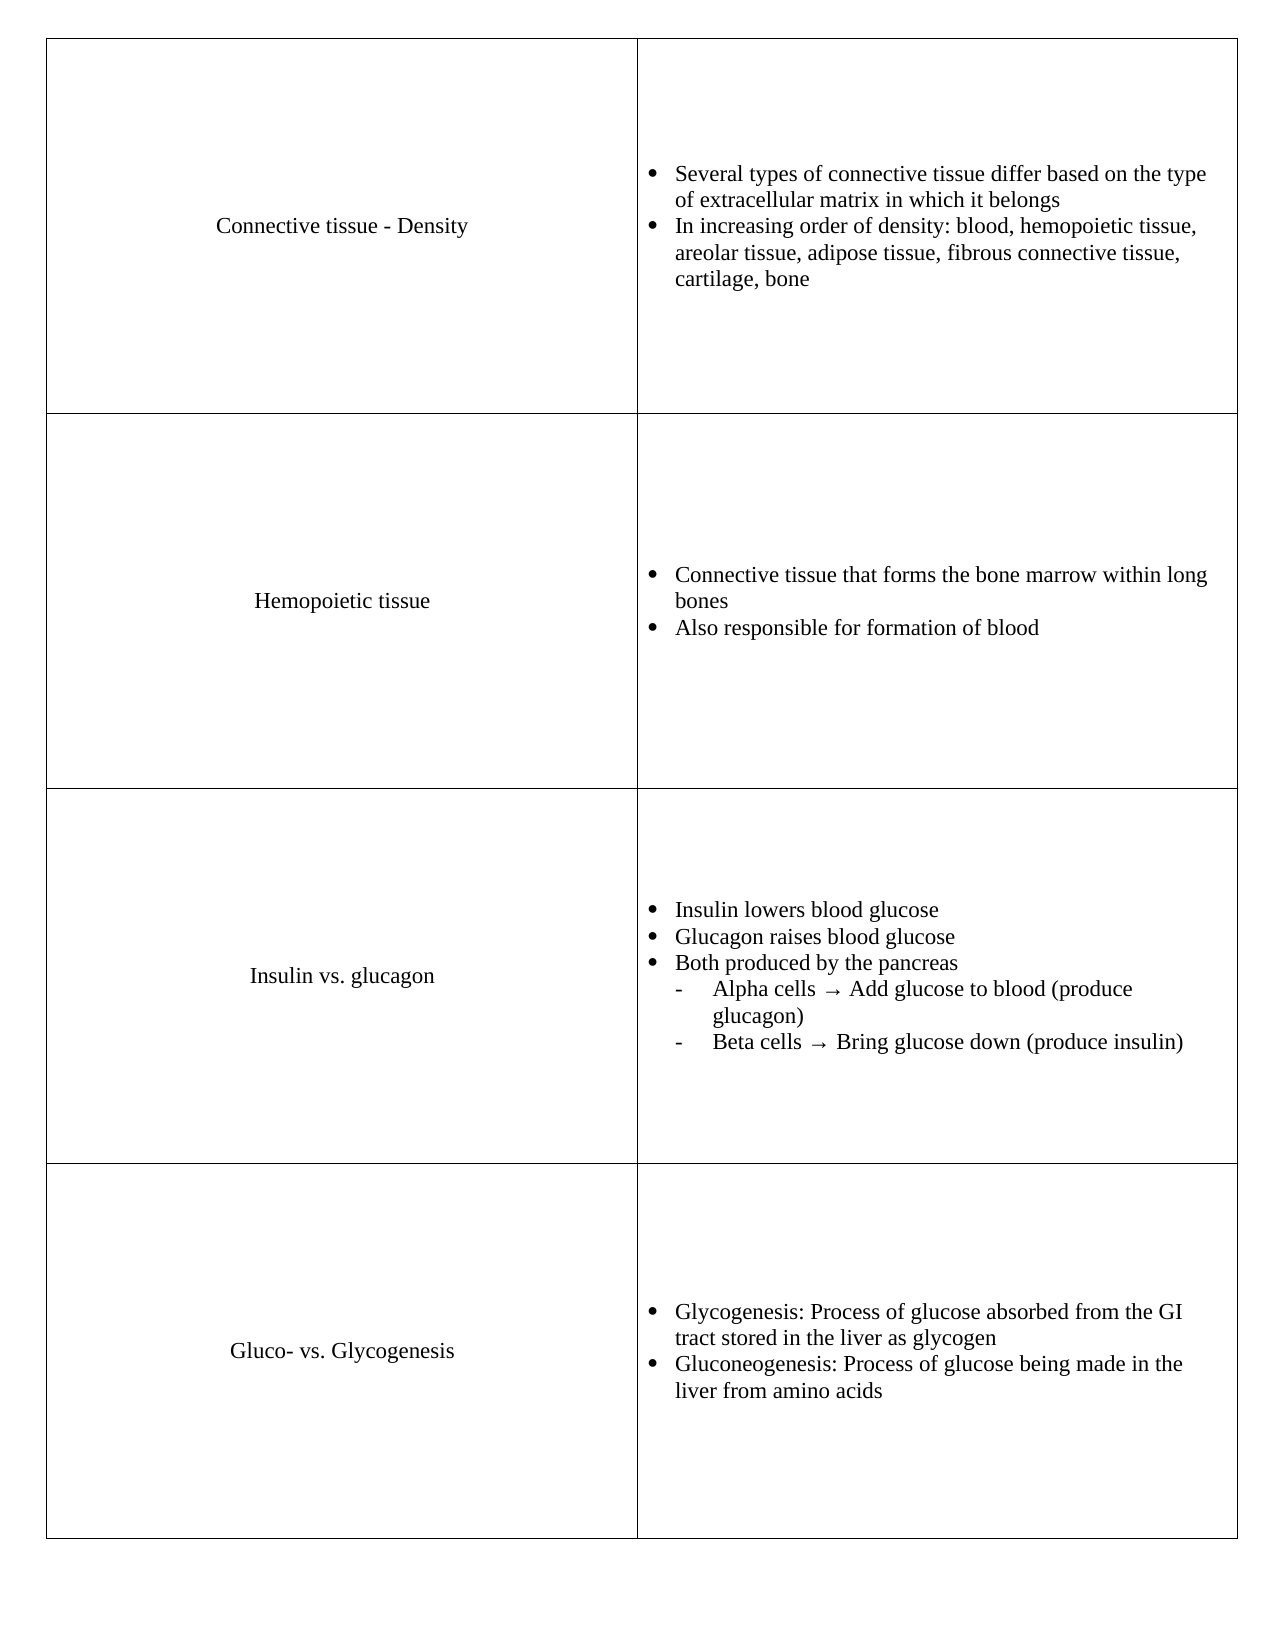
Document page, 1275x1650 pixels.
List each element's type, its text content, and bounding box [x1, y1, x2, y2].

table_cell Insulin vs. glucagon [47, 789, 637, 1162]
table_cell Hemopoietic tissue [47, 414, 637, 787]
table_cell Connective tissue - Density [47, 39, 637, 412]
table_cell Insulin lowers blood glucose Glucagon raises blood glucose Both produced by the pancreas Alpha cells → Add glucose to blood (produce glucagon) Beta cells → Bring glucose down (produce insulin) [638, 789, 1237, 1162]
table_cell Several types of connective tissue differ based on the type of extracellular matrix in which it belongs In increasing order of density: blood, hemopoietic tissue, areolar tissue, adipose tissue, fibrous connective tissue, cartilage, bone [638, 39, 1237, 412]
table_cell Connective tissue that forms the bone marrow within long bones Also responsible for formation of blood [638, 414, 1237, 787]
table_cell Glycogenesis: Process of glucose absorbed from the GI tract stored in the liver as glycogen Gluconeogenesis: Process of glucose being made in the liver from amino acids [638, 1164, 1237, 1537]
table_cell Gluco- vs. Glycogenesis [47, 1164, 637, 1537]
